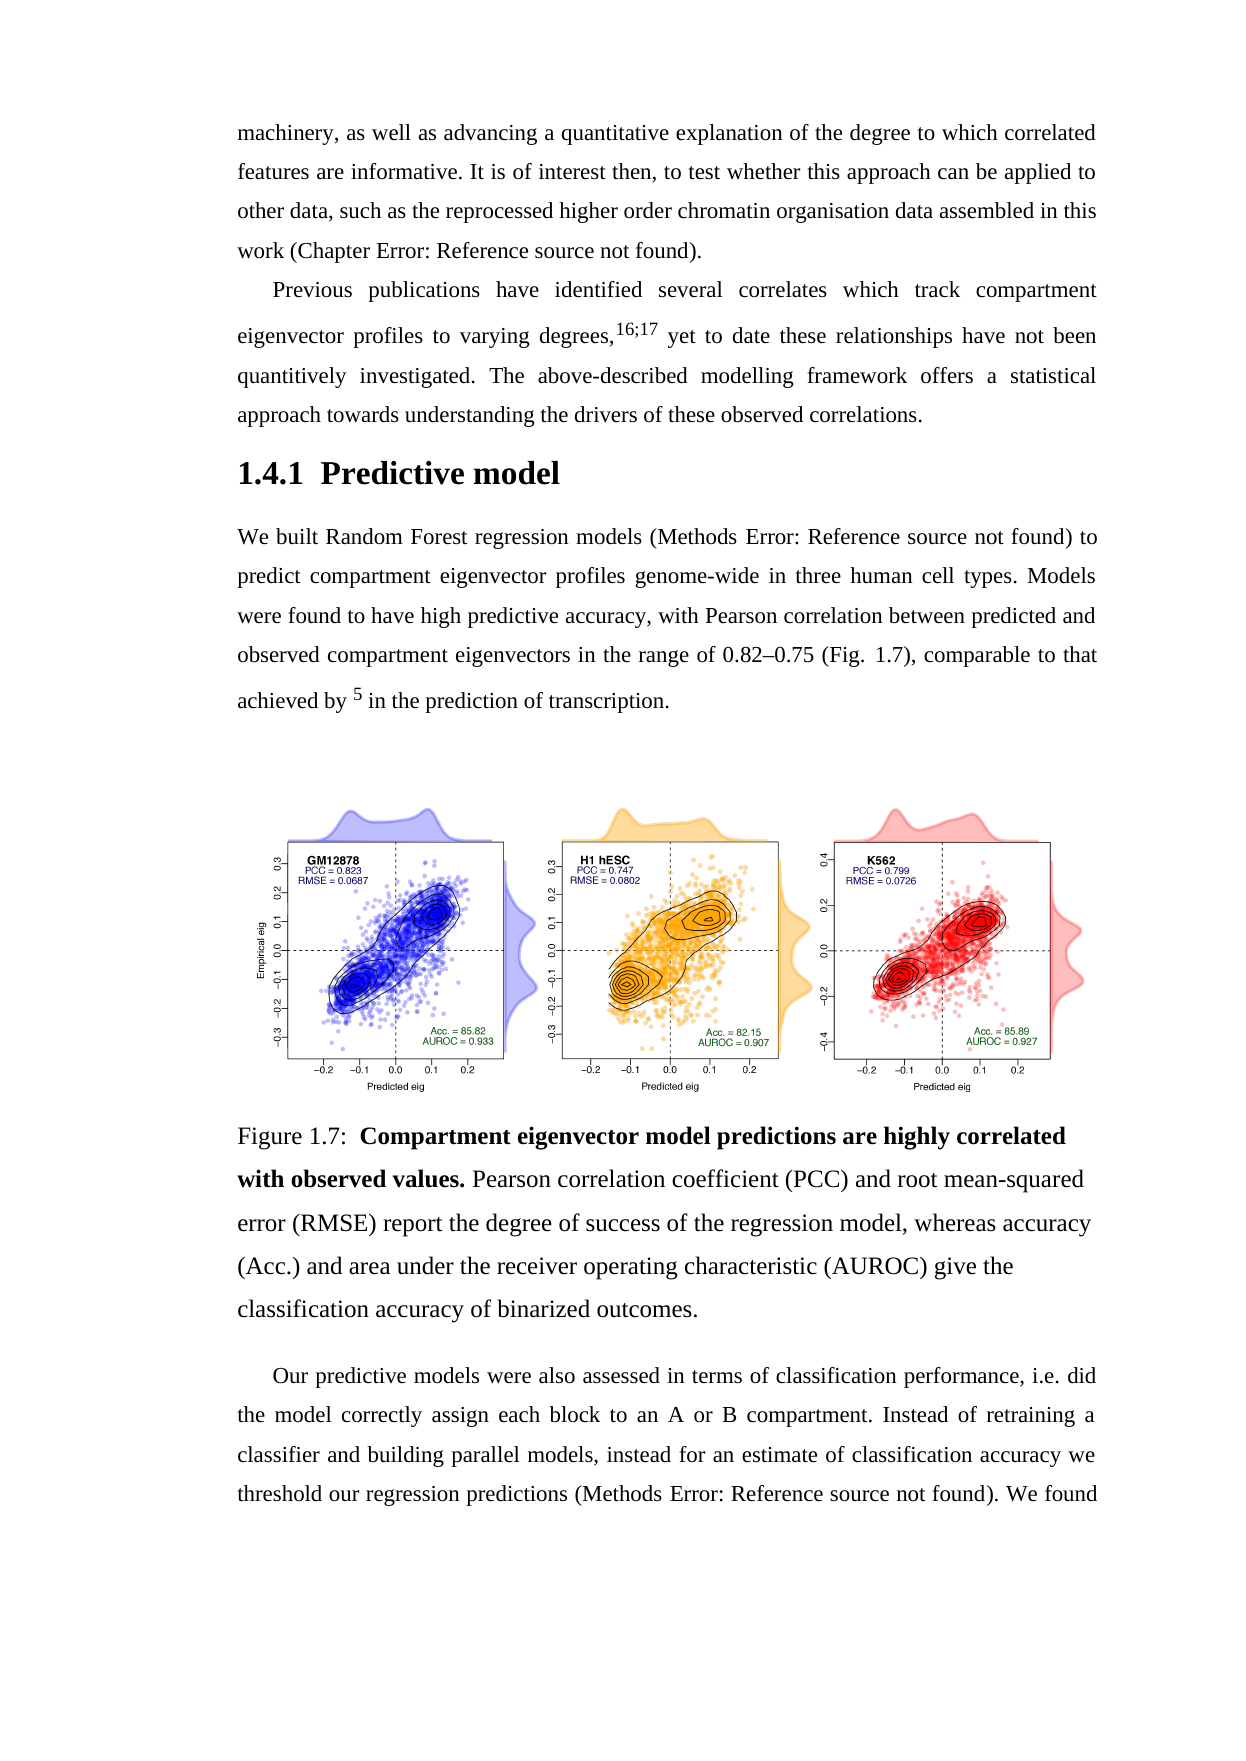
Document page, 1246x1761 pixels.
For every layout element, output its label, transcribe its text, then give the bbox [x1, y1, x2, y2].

picture [254, 806, 1087, 1095]
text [237, 1362, 1098, 1507]
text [237, 118, 1098, 263]
text Previous publications have identified several correlates which track compartment eigenvector profiles to varying degrees,16;17 yet to date these relationships have not been quantitively investigated. The above-described modelling framework offers a statistical approach towards understanding the drivers of these observed correlations. [237, 276, 1098, 427]
text Figure 1.7: Compartment eigenvector model predictions are highly correlated with observed values. Pearson correlation coefficient (PCC) and root mean-squared error (RMSE) report the degree of success of the regression model, whereas accuracy (Acc.) and area under the receiver operating characteristic (AUROC) give the classification accuracy of binarized outcomes. [237, 1121, 1098, 1323]
subtitle 1.4.1 Predictive model [237, 453, 1098, 491]
